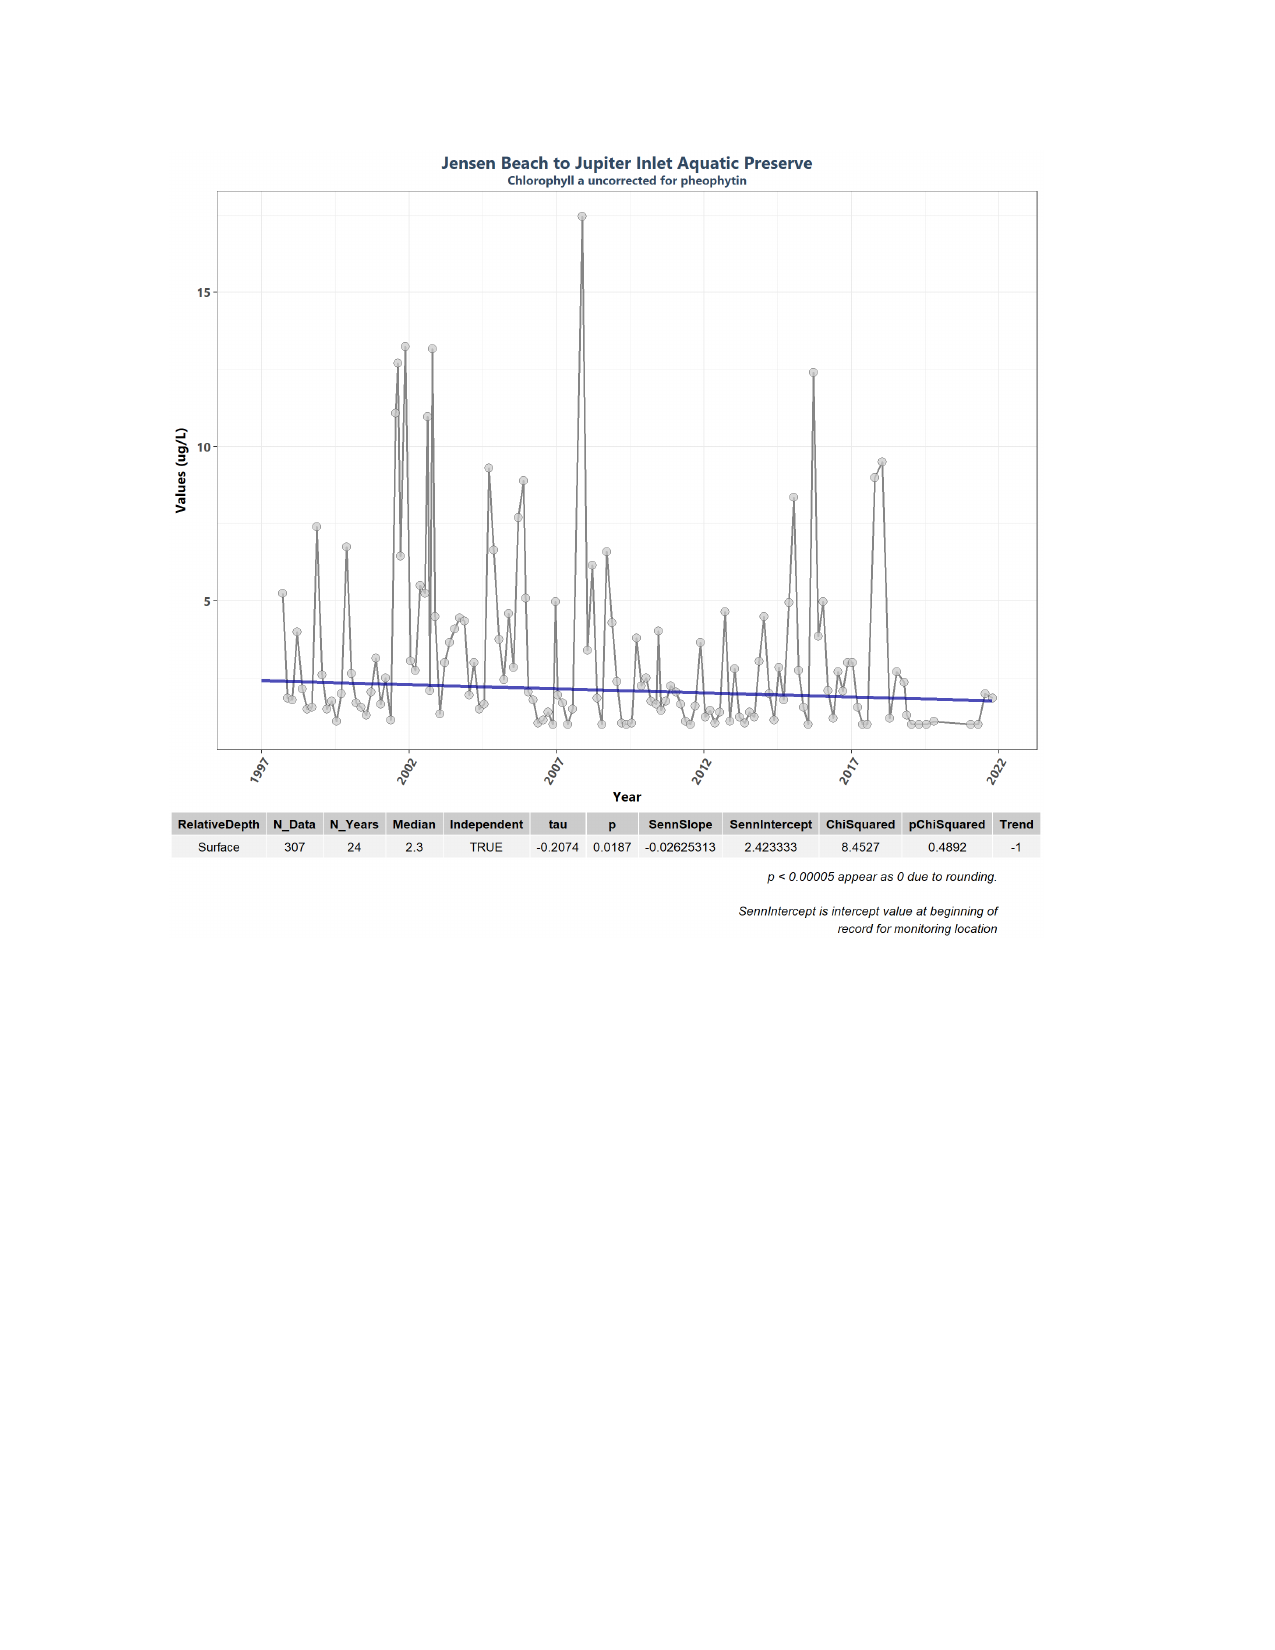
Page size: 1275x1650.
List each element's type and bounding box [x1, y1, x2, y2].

picture [168, 150, 1044, 938]
